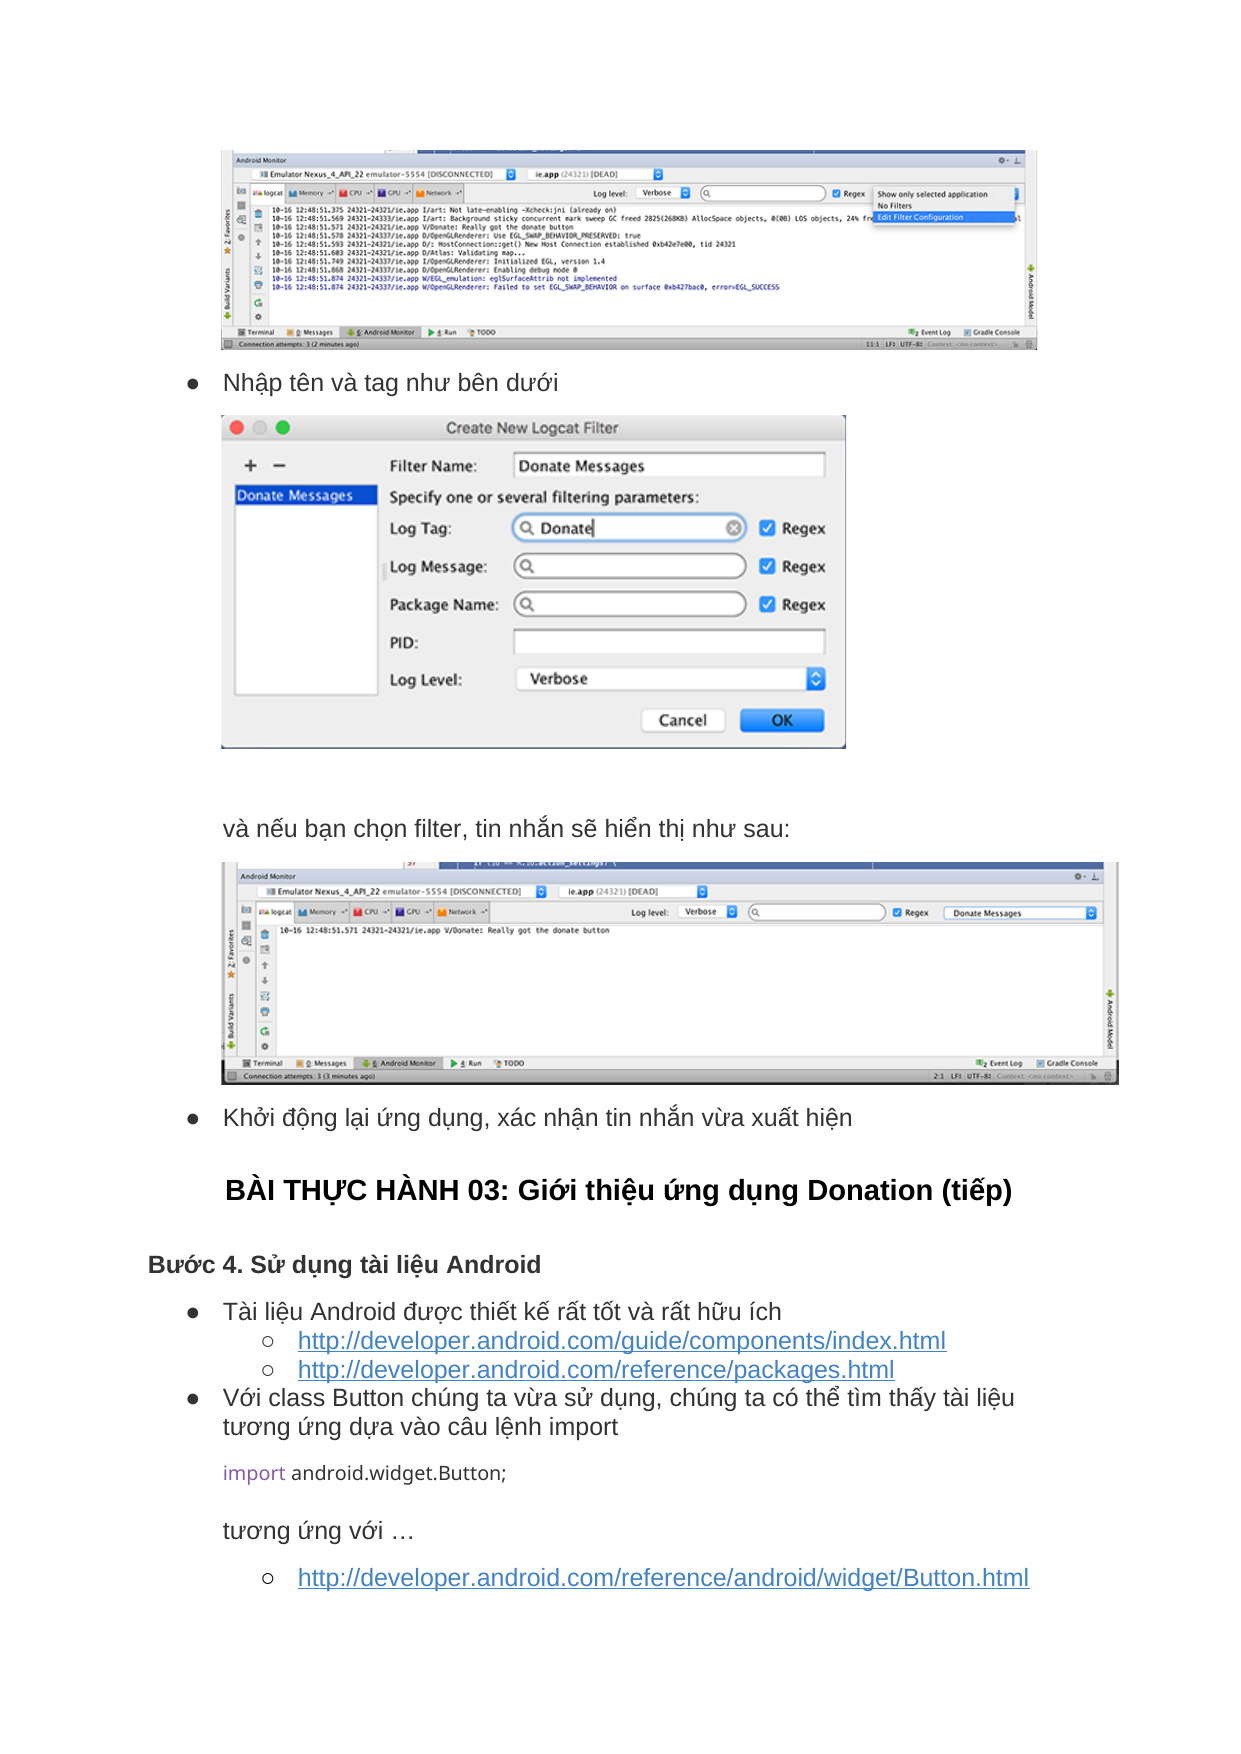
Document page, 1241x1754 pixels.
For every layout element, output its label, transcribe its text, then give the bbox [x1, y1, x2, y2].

list http://developer.android.com/reference/android/widget/Button.html [260, 1563, 1090, 1592]
picture [221, 415, 847, 749]
list Tài liệu Android được thiết kế rất tốt và rất hữu ích [185, 1297, 1090, 1326]
list Khởi động lại ứng dụng, xác nhận tin nhắn vừa xuất hiện [185, 1103, 1090, 1132]
list http://developer.android.com/reference/packages.html [260, 1354, 1090, 1383]
text tương ứng với … [148, 1516, 1090, 1544]
text import android.widget.Button; [148, 1459, 1090, 1487]
list Với class Button chúng ta vừa sử dụng, chúng ta có thể tìm thấy tài liệu tương ứng dựa vào câu lệnh import [185, 1383, 1090, 1441]
picture [221, 862, 1119, 1085]
picture [221, 150, 1038, 350]
subtitle BÀI THỰC HÀNH 03: Giới thiệu ứng dụng Donation (tiếp) [148, 1173, 1090, 1207]
text và nếu bạn chọn filter, tin nhắn sẽ hiển thị như sau: [223, 814, 1090, 843]
list Nhập tên và tag như bên dưới [185, 368, 1090, 397]
text Bước 4. Sử dụng tài liệu Android [148, 1249, 1090, 1278]
list http://developer.android.com/guide/components/index.html [260, 1326, 1090, 1354]
